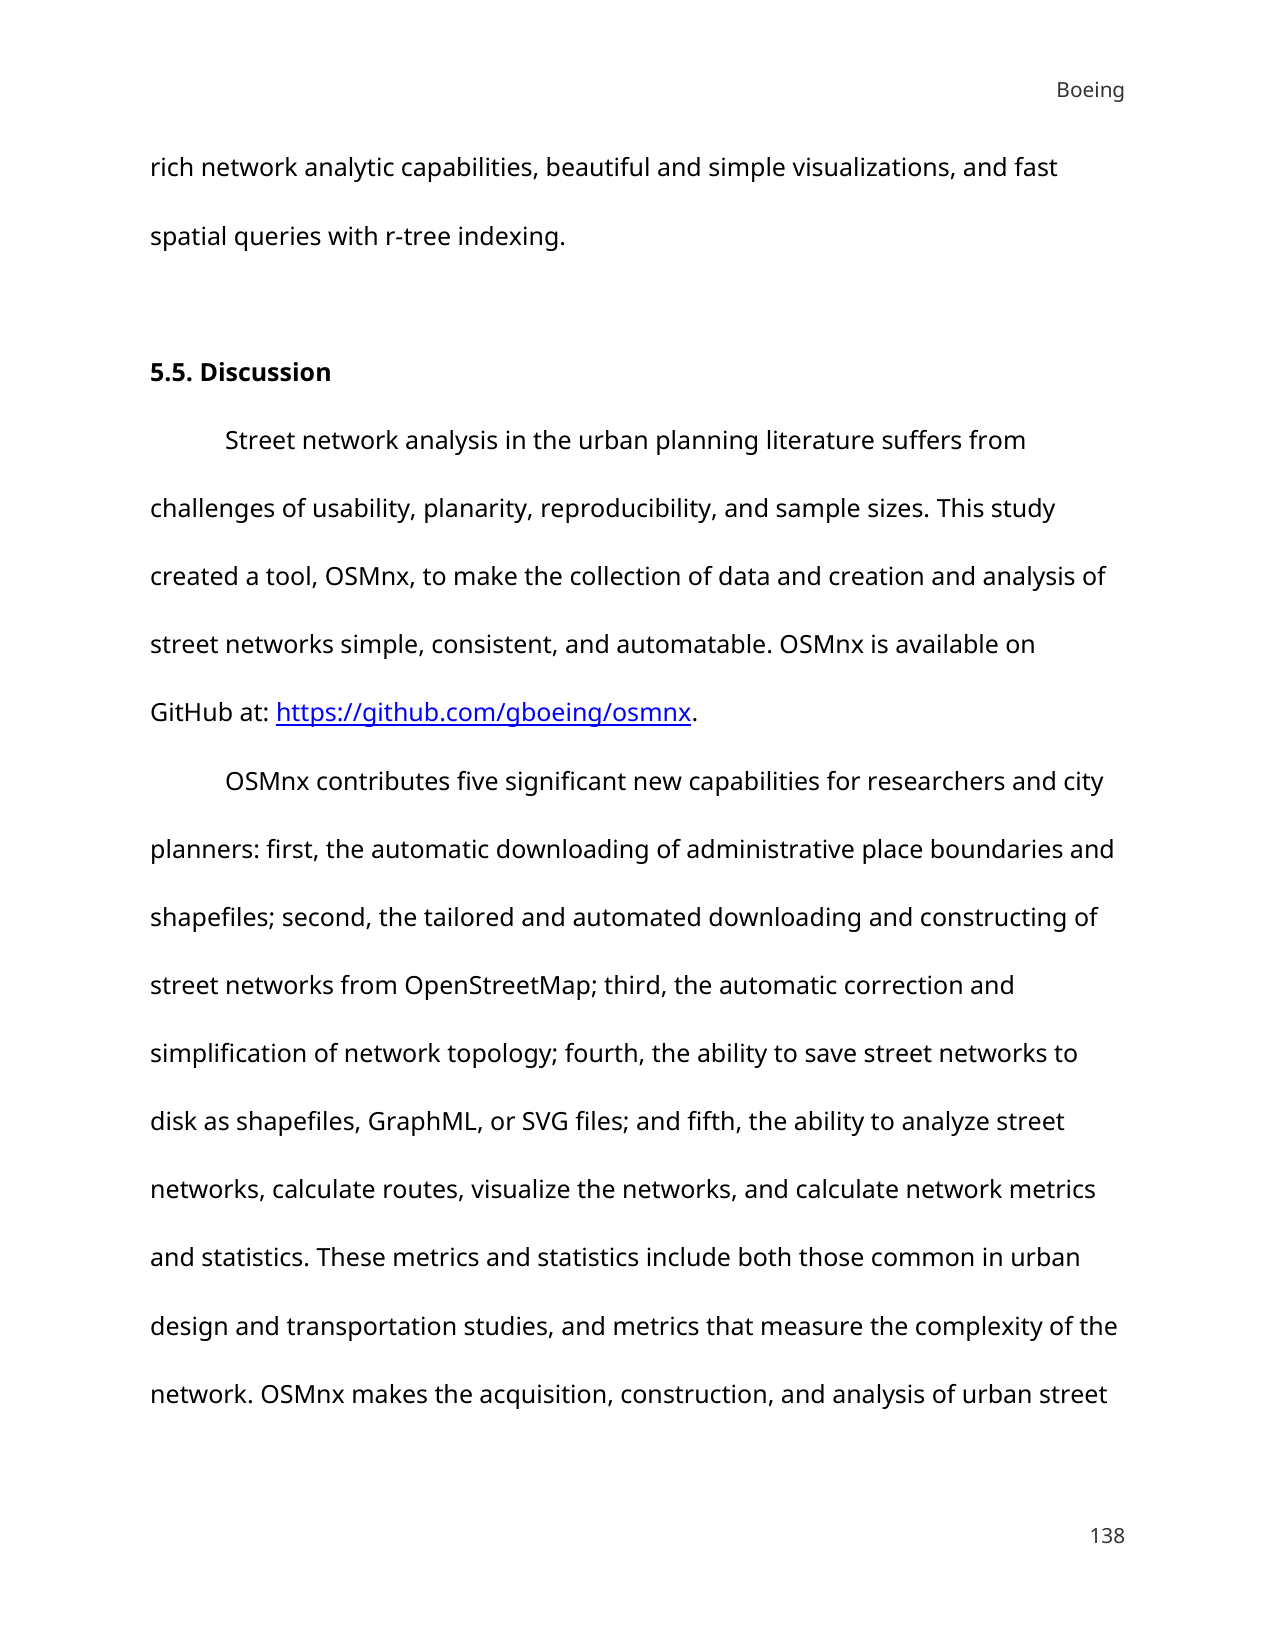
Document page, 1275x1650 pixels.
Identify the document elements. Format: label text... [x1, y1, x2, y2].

subtitle Discussion [150, 354, 1125, 388]
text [150, 150, 1125, 252]
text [150, 763, 1125, 1410]
text Street network analysis in the urban planning literature suffers from challenges of usability, planarity, reproducibility, and sample sizes. This study created a tool, OSMnx, to make the collection of data and creation and analysis of street networks simple, consistent, and automatable. OSMnx is available on GitHub at: https://github.com/gboeing/osmnx. [150, 422, 1125, 729]
